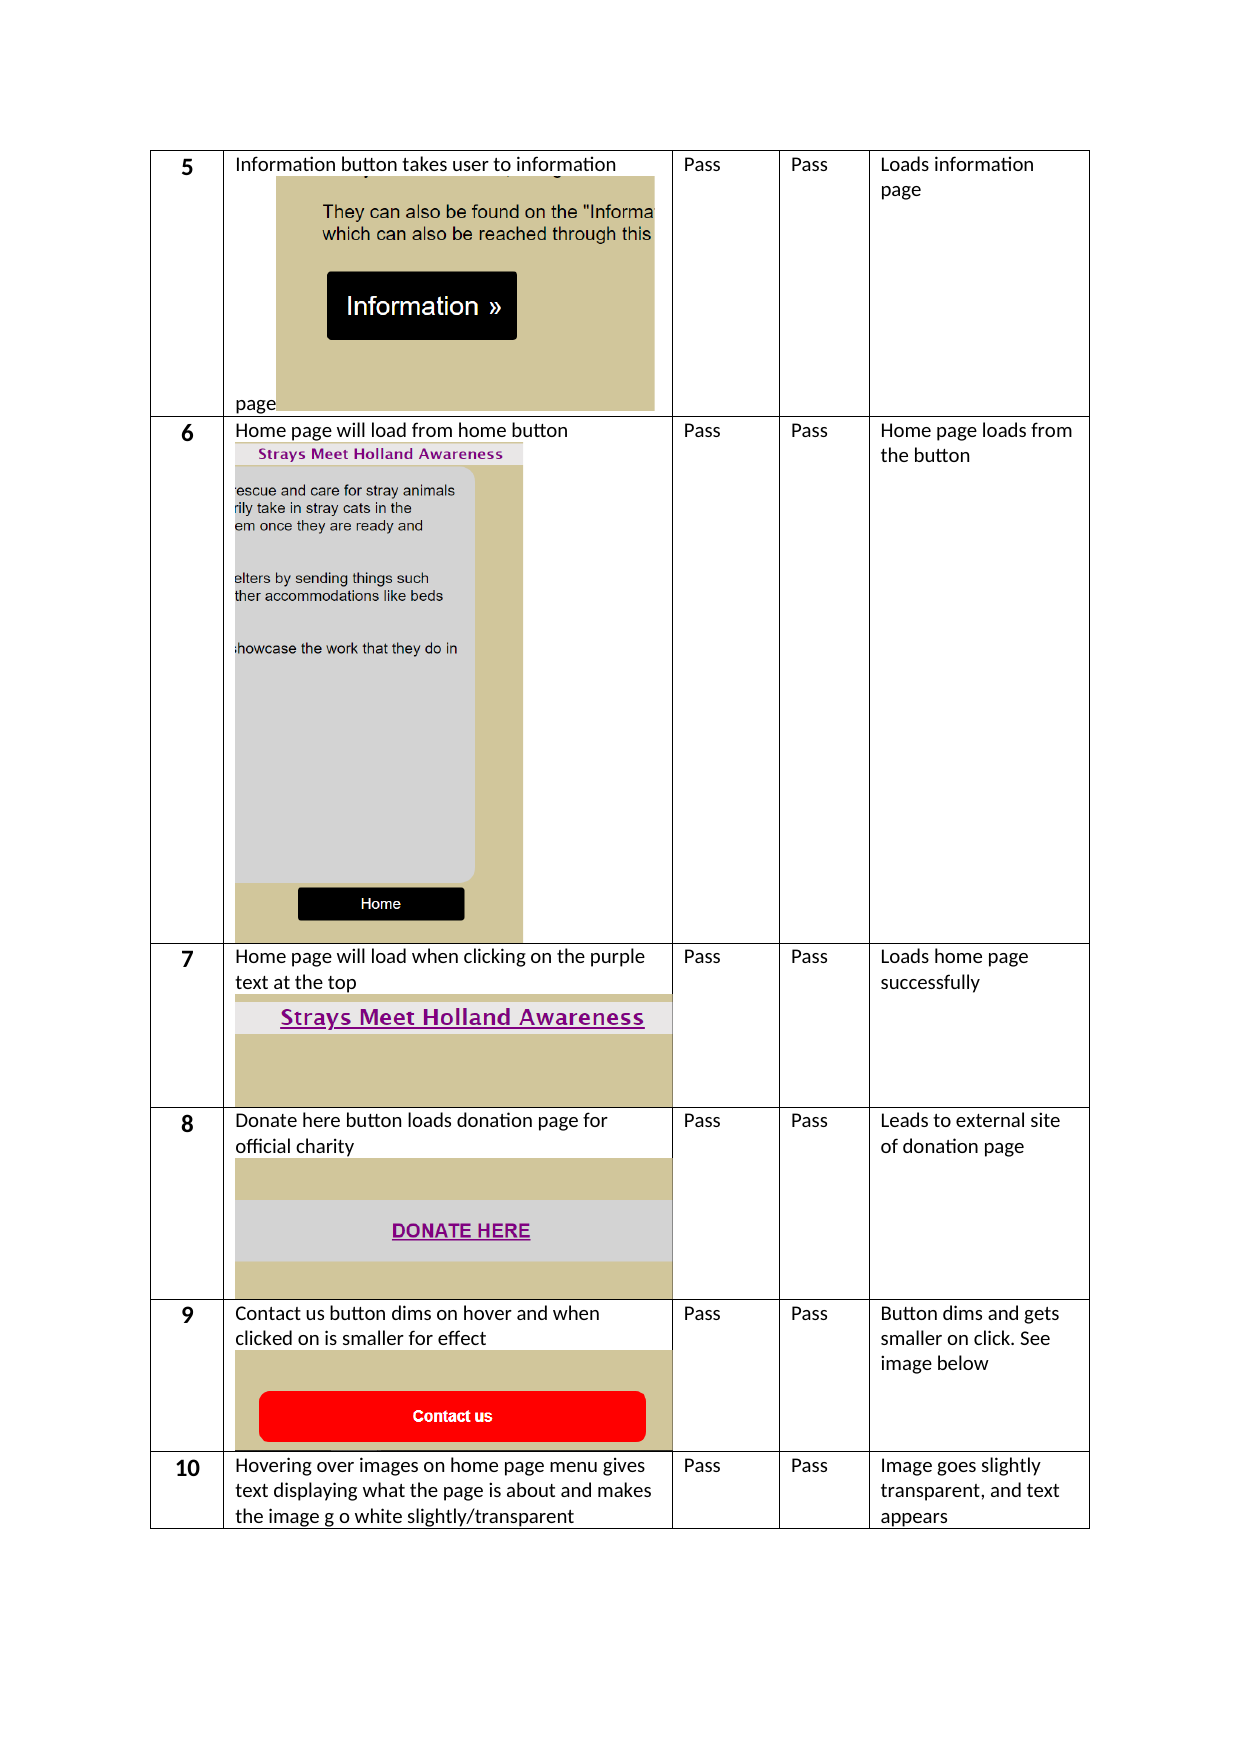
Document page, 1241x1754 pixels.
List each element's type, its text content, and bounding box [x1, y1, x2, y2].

table_cell 9 [151, 1300, 223, 1451]
table_cell Information button takes user to information page [224, 151, 672, 416]
table_cell Pass [780, 1300, 869, 1451]
table_cell Pass [673, 151, 779, 416]
table_cell Pass [780, 417, 869, 942]
table_cell Home page loads from the button [870, 417, 1089, 942]
table_cell 10 [151, 1452, 223, 1528]
table_cell Pass [673, 1108, 779, 1299]
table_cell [870, 1452, 1089, 1528]
table_cell Loads information page [870, 151, 1089, 416]
table_cell 5 [151, 151, 223, 416]
table_cell Hovering over images on home page menu gives text displaying what the page is about and makes the image g o white slightly/transparent [224, 1452, 672, 1528]
picture [235, 442, 524, 943]
picture [235, 1350, 673, 1451]
table_cell Button dims and gets smaller on click. See image below [870, 1300, 1089, 1451]
table_cell Leads to external site of donation page [870, 1108, 1089, 1299]
picture [276, 176, 655, 411]
table_cell 7 [151, 944, 223, 1107]
picture [235, 994, 673, 1107]
table_cell Donate here button loads donation page for official charity [224, 1108, 672, 1299]
table_cell Pass [780, 944, 869, 1107]
table_cell 6 [151, 417, 223, 942]
table_cell 8 [151, 1108, 223, 1299]
table_cell Pass [780, 1452, 869, 1528]
table_cell Pass [780, 151, 869, 416]
table_cell Pass [673, 1300, 779, 1451]
table_cell Pass [673, 1452, 779, 1528]
table_cell Pass [780, 1108, 869, 1299]
table_cell Loads home page successfully [870, 944, 1089, 1107]
table_cell Home page will load from home button [224, 417, 672, 942]
table_cell Contact us button dims on hover and when clicked on is smaller for effect [224, 1300, 672, 1451]
picture [235, 1158, 673, 1299]
table_cell Pass [673, 417, 779, 942]
table_cell Pass [673, 944, 779, 1107]
table_cell Home page will load when clicking on the purple text at the top [224, 944, 672, 1107]
